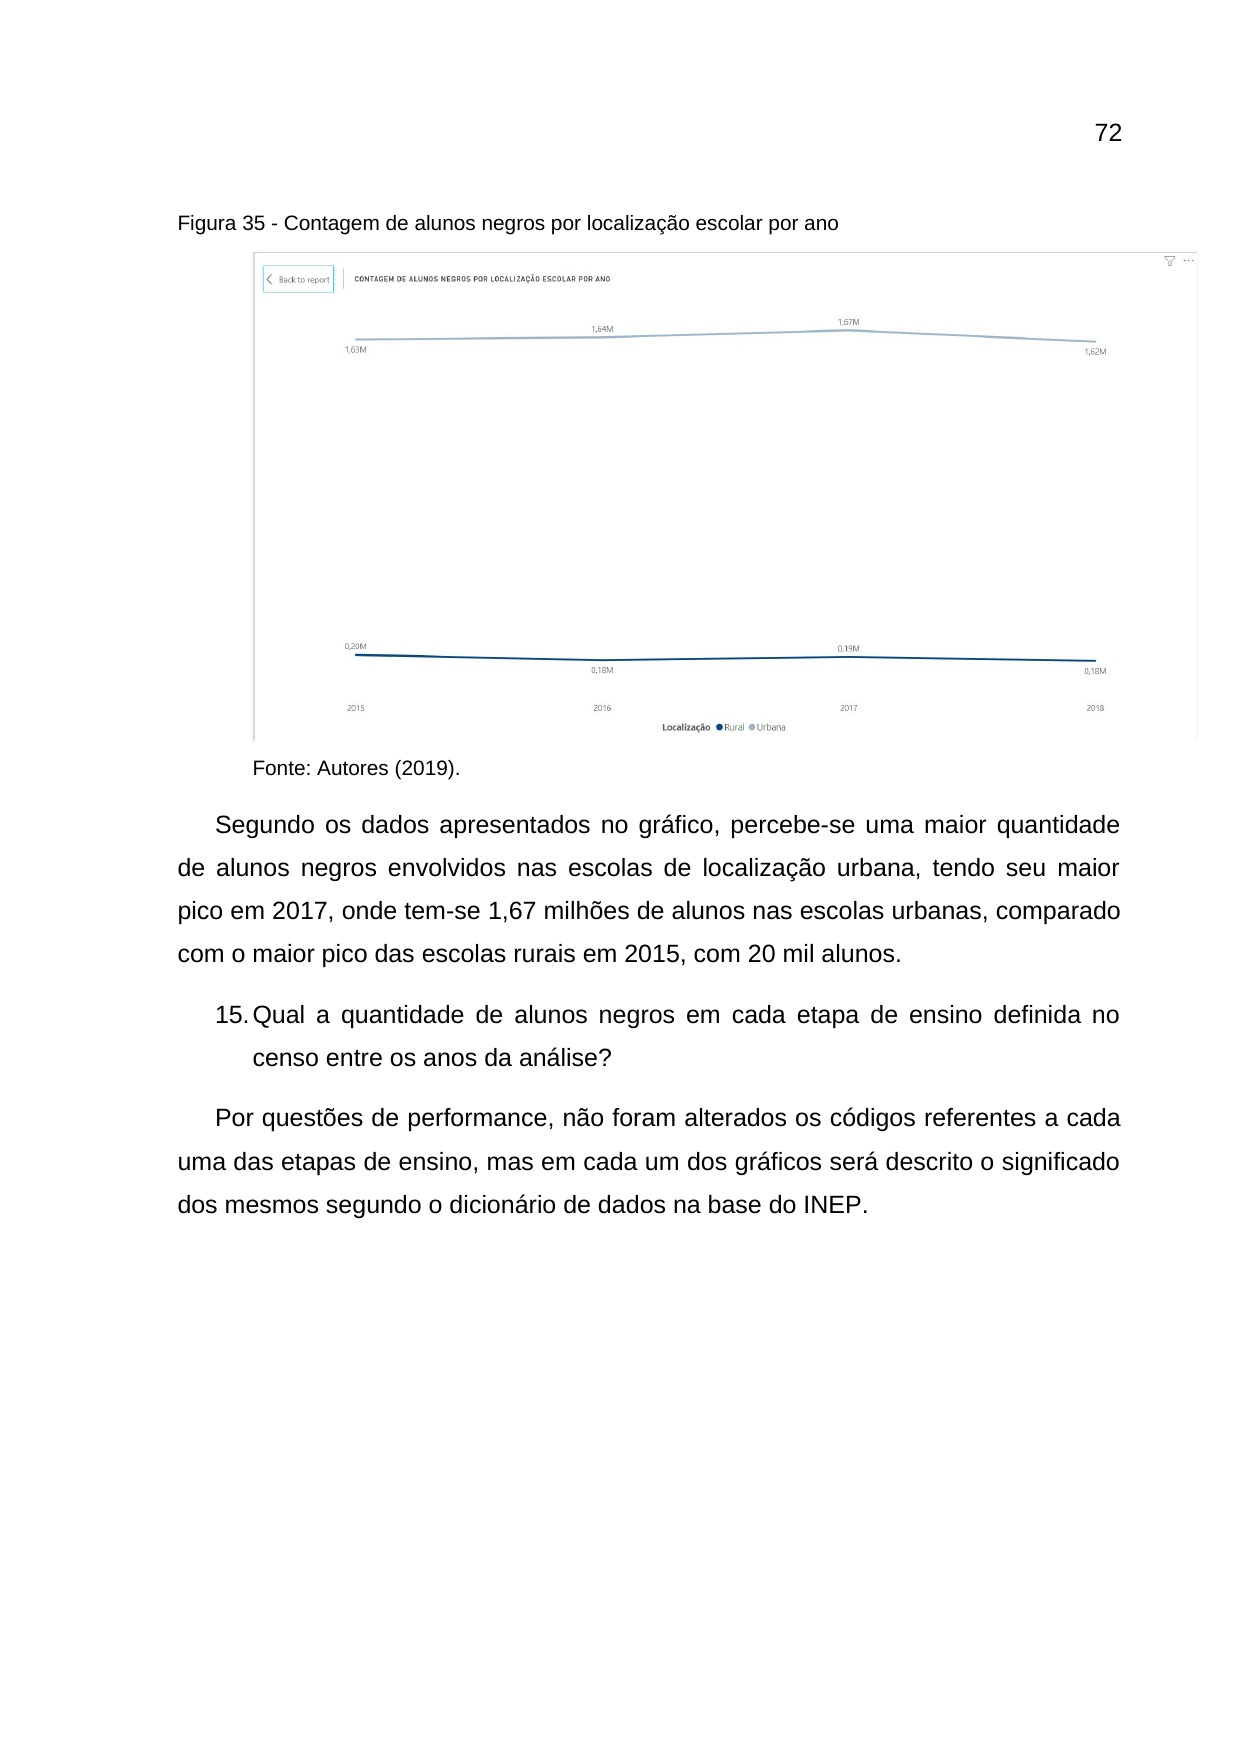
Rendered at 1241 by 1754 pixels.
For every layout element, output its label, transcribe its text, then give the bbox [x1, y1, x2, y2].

list Fonte: Autores (2019). [252, 756, 1122, 780]
list Qual a quantidade de alunos negros em cada etapa de ensino definida no censo entre os anos da análise? [215, 999, 1122, 1071]
text Figura 35 - Contagem de alunos negros por localização escolar por ano [177, 211, 1122, 234]
text Por questões de performance, não foram alterados os códigos referentes a cada uma das etapas de ensino, mas em cada um dos gráficos será descrito o significado dos mesmos segundo o dicionário de dados na base do INEP. [177, 1103, 1122, 1218]
text Segundo os dados apresentados no gráfico, percebe-se uma maior quantidade de alunos negros envolvidos nas escolas de localização urbana, tendo seu maior pico em 2017, onde tem-se 1,67 milhões de alunos nas escolas urbanas, comparado com o maior pico das escolas rurais em 2015, com 20 mil alunos. [177, 809, 1122, 968]
picture [252, 252, 1198, 742]
